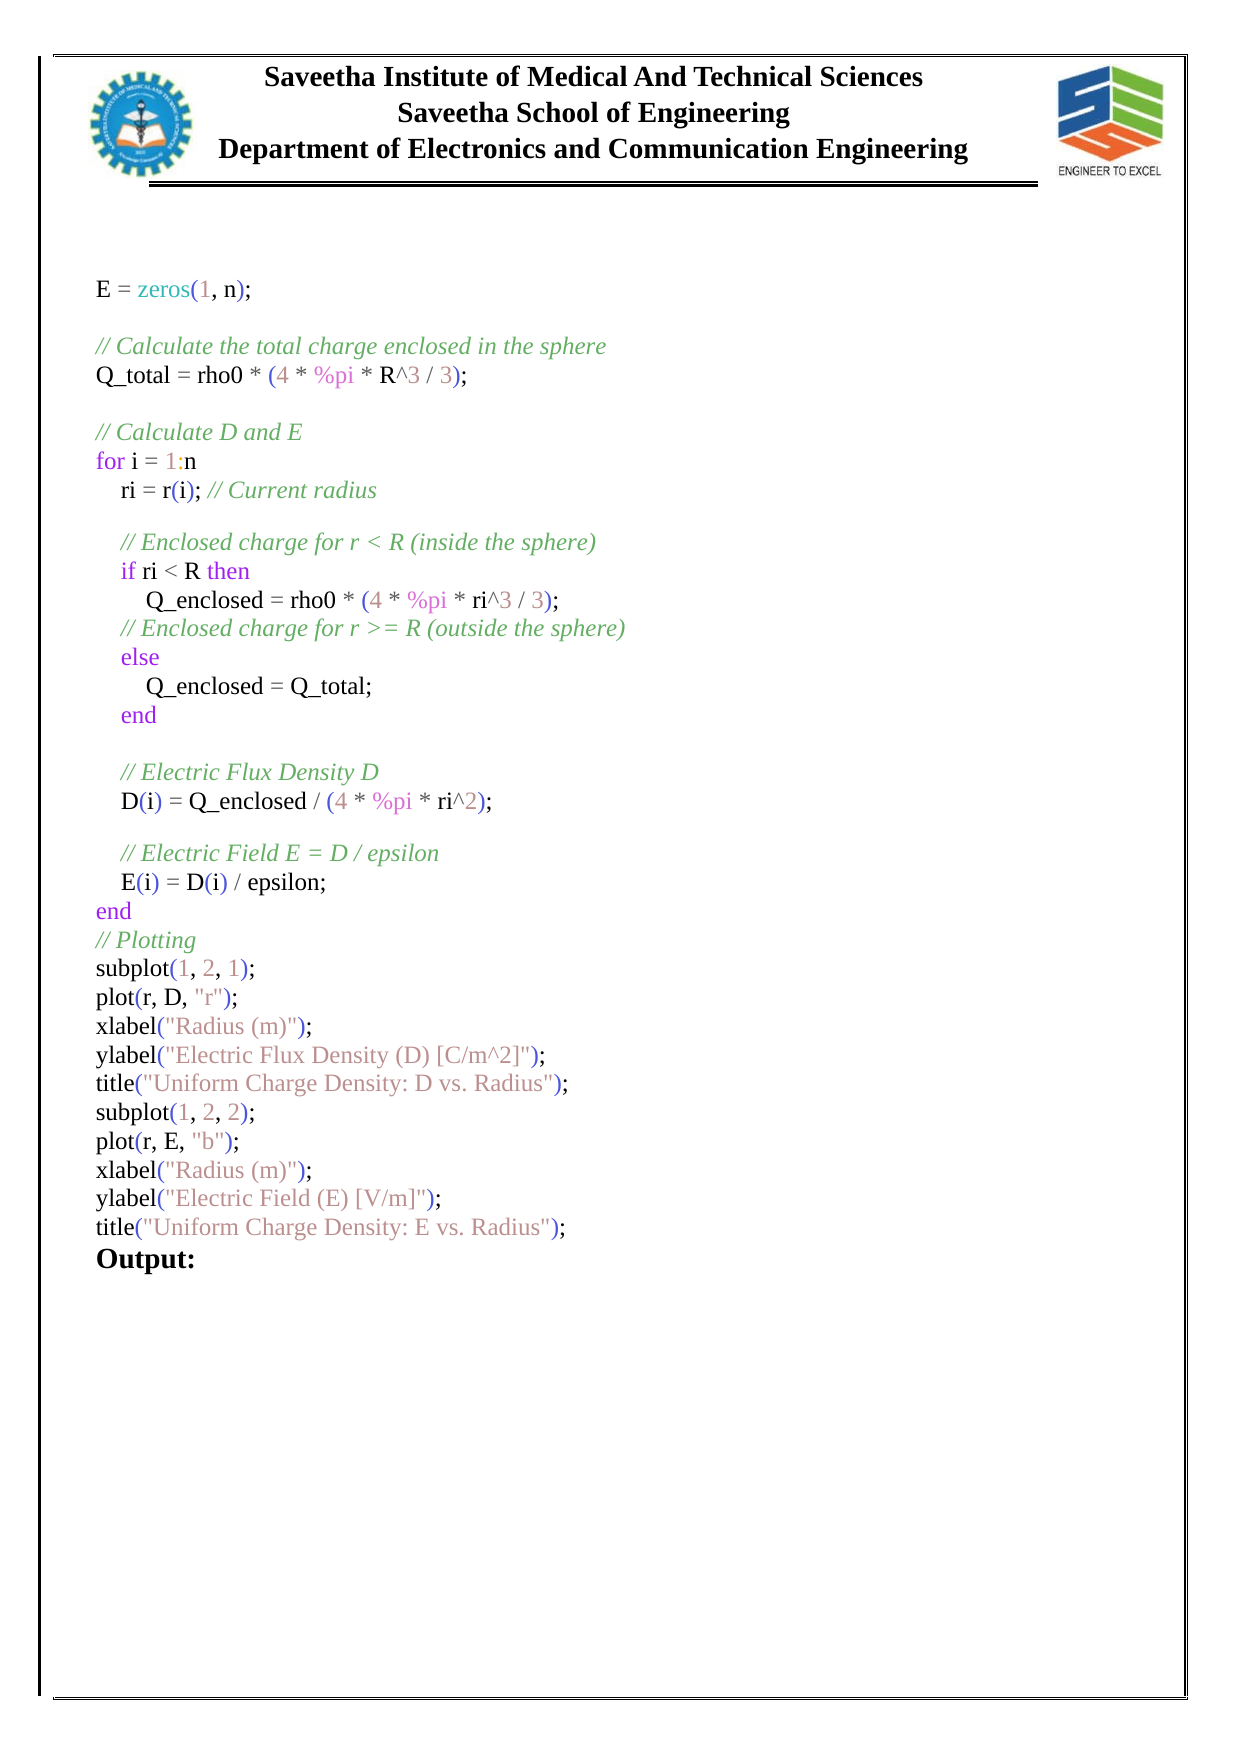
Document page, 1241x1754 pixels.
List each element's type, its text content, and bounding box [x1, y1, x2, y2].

text E(i) = D(i) / epsilon; [96, 867, 1158, 896]
text else [96, 642, 1158, 671]
text // Plotting [96, 925, 1158, 953]
text Q_enclosed = Q_total; [96, 671, 1158, 700]
text // Calculate the total charge enclosed in the sphere [96, 331, 1158, 360]
text subplot(1, 2, 2); [96, 1097, 1158, 1126]
text plot(r, E, "b"); [96, 1126, 1158, 1155]
text // Enclosed charge for r >= R (outside the sphere) [96, 613, 1158, 642]
text subplot(1, 2, 1); [96, 953, 1158, 982]
text E = zeros(1, n); [96, 274, 1158, 302]
text D(i) = Q_enclosed / (4 * %pi * ri^2); [96, 786, 1158, 815]
text xlabel("Radius (m)"); [96, 1011, 1158, 1040]
text end [96, 896, 1158, 925]
text if ri < R then [96, 556, 1158, 585]
picture [1056, 64, 1164, 179]
text // Enclosed charge for r < R (inside the sphere) [96, 527, 1158, 556]
text for i = 1:n [96, 446, 1158, 475]
text title("Uniform Charge Density: E vs. Radius"); [96, 1212, 1158, 1241]
text title("Uniform Charge Density: D vs. Radius"); [96, 1068, 1158, 1097]
text ri = r(i); // Current radius [96, 475, 1158, 504]
text Output: [96, 1241, 1158, 1274]
text // Electric Field E = D / epsilon [96, 838, 1158, 867]
text Q_total = rho0 * (4 * %pi * R^3 / 3); [96, 360, 1158, 389]
text ylabel("Electric Field (E) [V/m]"); [96, 1183, 1158, 1212]
text Q_enclosed = rho0 * (4 * %pi * ri^3 / 3); [96, 585, 1158, 613]
text plot(r, D, "r"); [96, 982, 1158, 1011]
text // Calculate D and E [96, 417, 1158, 446]
text xlabel("Radius (m)"); [96, 1155, 1158, 1183]
picture [88, 70, 197, 179]
text ylabel("Electric Flux Density (D) [C/m^2]"); [96, 1040, 1158, 1068]
text // Electric Flux Density D [96, 757, 1158, 786]
text end [96, 700, 1158, 728]
